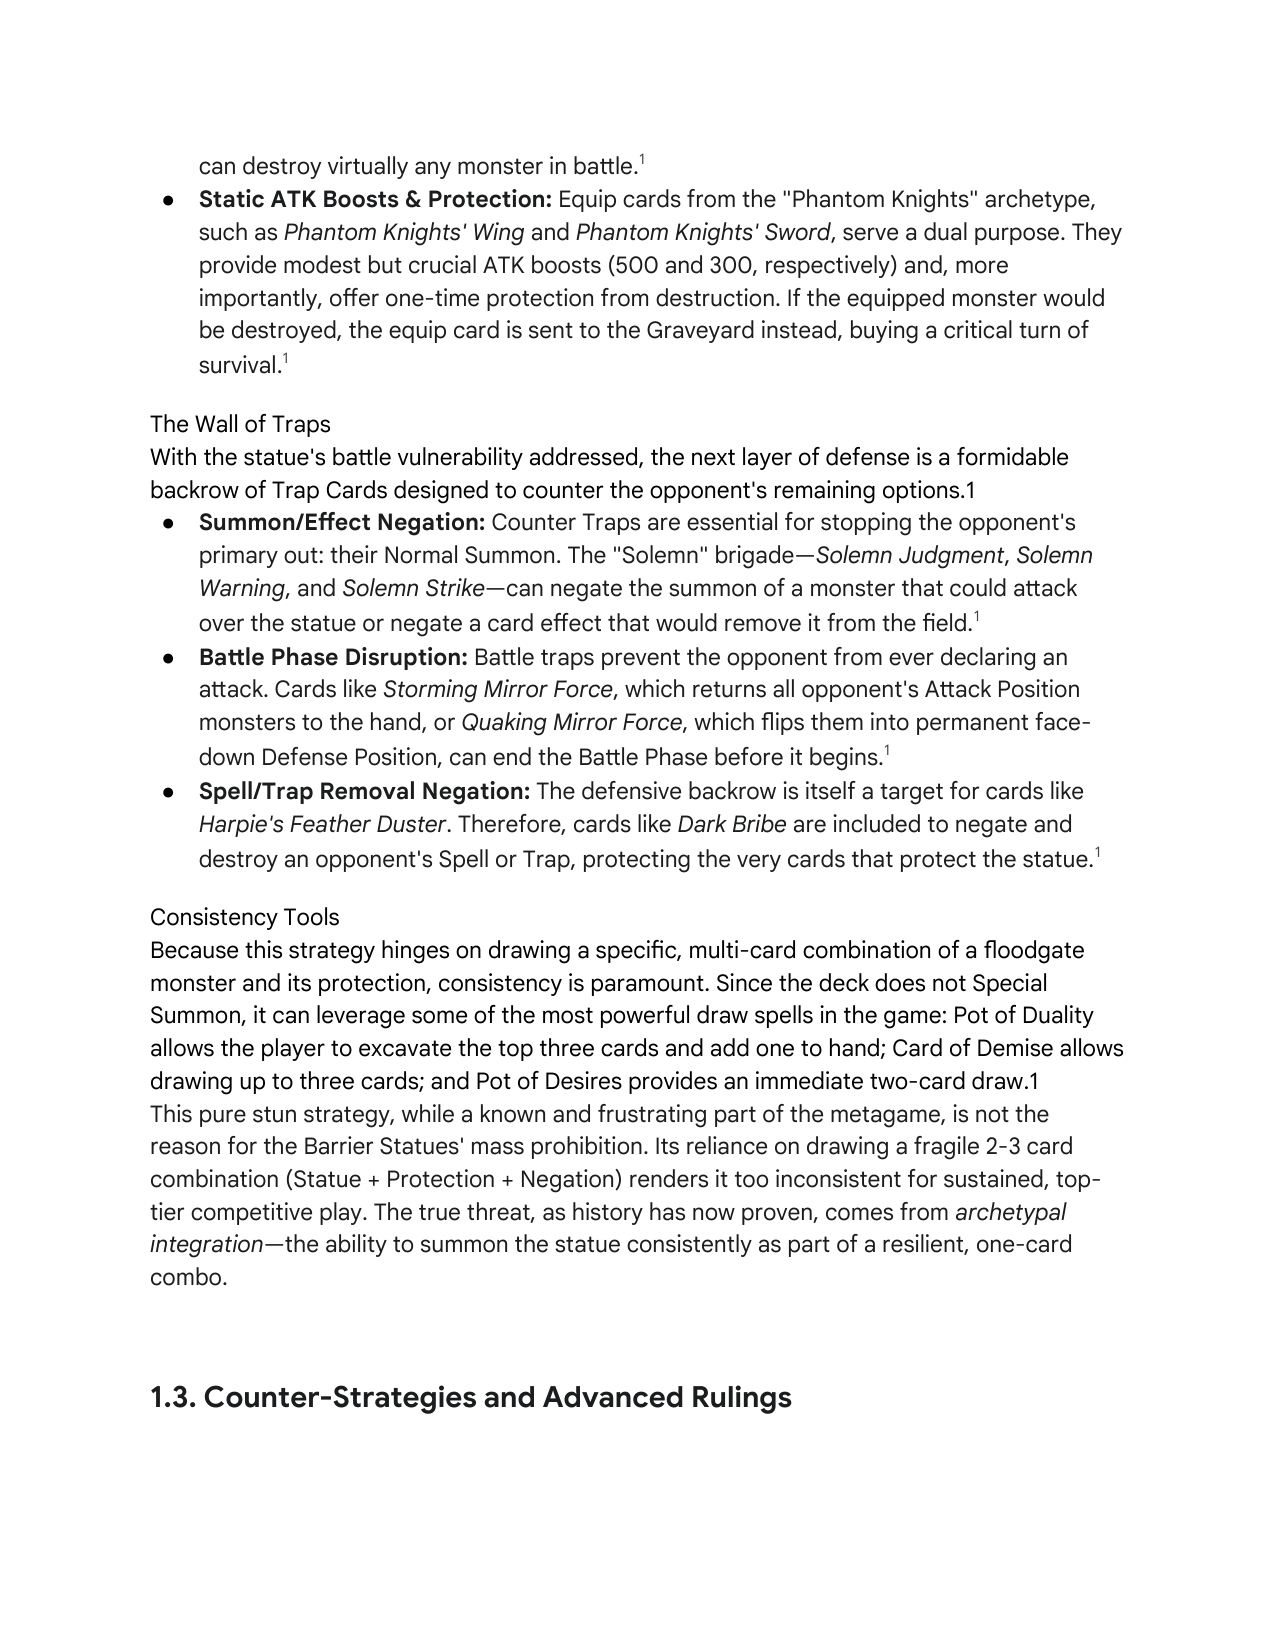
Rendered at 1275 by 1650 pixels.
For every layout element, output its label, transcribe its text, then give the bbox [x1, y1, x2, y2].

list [161, 150, 1125, 181]
list Spell/Trap Removal Negation: The defensive backrow is itself a target for cards like Harpie's Feather Duster. Therefore, cards like Dark Bribe are included to negate and destroy an opponent's Spell or Trap, protecting the very cards that protect the statue.1 [161, 777, 1125, 874]
list Static ATK Boosts & Protection: Equip cards from the "Phantom Knights" archetype, such as Phantom Knights' Wing and Phantom Knights' Sword, serve a dual purpose. They provide modest but crucial ATK boosts (500 and 300, respectively) and, more importantly, offer one-time protection from destruction. If the equipped monster would be destroyed, the equip card is sent to the Graveyard instead, buying a critical turn of survival.1 [161, 186, 1125, 381]
text With the statue's battle vulnerability addressed, the next layer of defense is a formidable backrow of Trap Cards designed to counter the opponent's remaining options.1 [150, 443, 1125, 504]
subtitle 1.3. Counter-Strategies and Advanced Rulings [150, 1379, 1125, 1415]
text The Wall of Traps [150, 410, 1125, 439]
text Consistency Tools [150, 904, 1125, 932]
list Battle Phase Disruption: Battle traps prevent the opponent from ever declaring an attack. Cards like Storming Mirror Force, which returns all opponent's Attack Position monsters to the hand, or Quaking Mirror Force, which flips them into permanent face-down Defense Position, can end the Battle Phase before it begins.1 [161, 643, 1125, 773]
text Because this strategy hinges on drawing a specific, multi-card combination of a floodgate monster and its protection, consistency is paramount. Since the deck does not Special Summon, it can leverage some of the most powerful draw spells in the game: Pot of Duality allows the player to excavate the top three cards and add one to hand; Card of Demise allows drawing up to three cards; and Pot of Desires provides an immediate two-card draw.1 [150, 936, 1125, 1096]
text This pure stun strategy, while a known and frustrating part of the metagame, is not the reason for the Barrier Statues' mass prohibition. Its reliance on drawing a fragile 2-3 card combination (Statue + Protection + Negation) renders it too inconsistent for sustained, top-tier competitive play. The true threat, as history has now proven, comes from archetypal integration—the ability to summon the statue consistently as part of a resilient, one-card combo. [150, 1100, 1125, 1292]
list Summon/Effect Negation: Counter Traps are essential for stopping the opponent's primary out: their Normal Summon. The "Solemn" brigade—Solemn Judgment, Solemn Warning, and Solemn Strike—can negate the summon of a monster that could attack over the statue or negate a card effect that would remove it from the field.1 [161, 508, 1125, 638]
